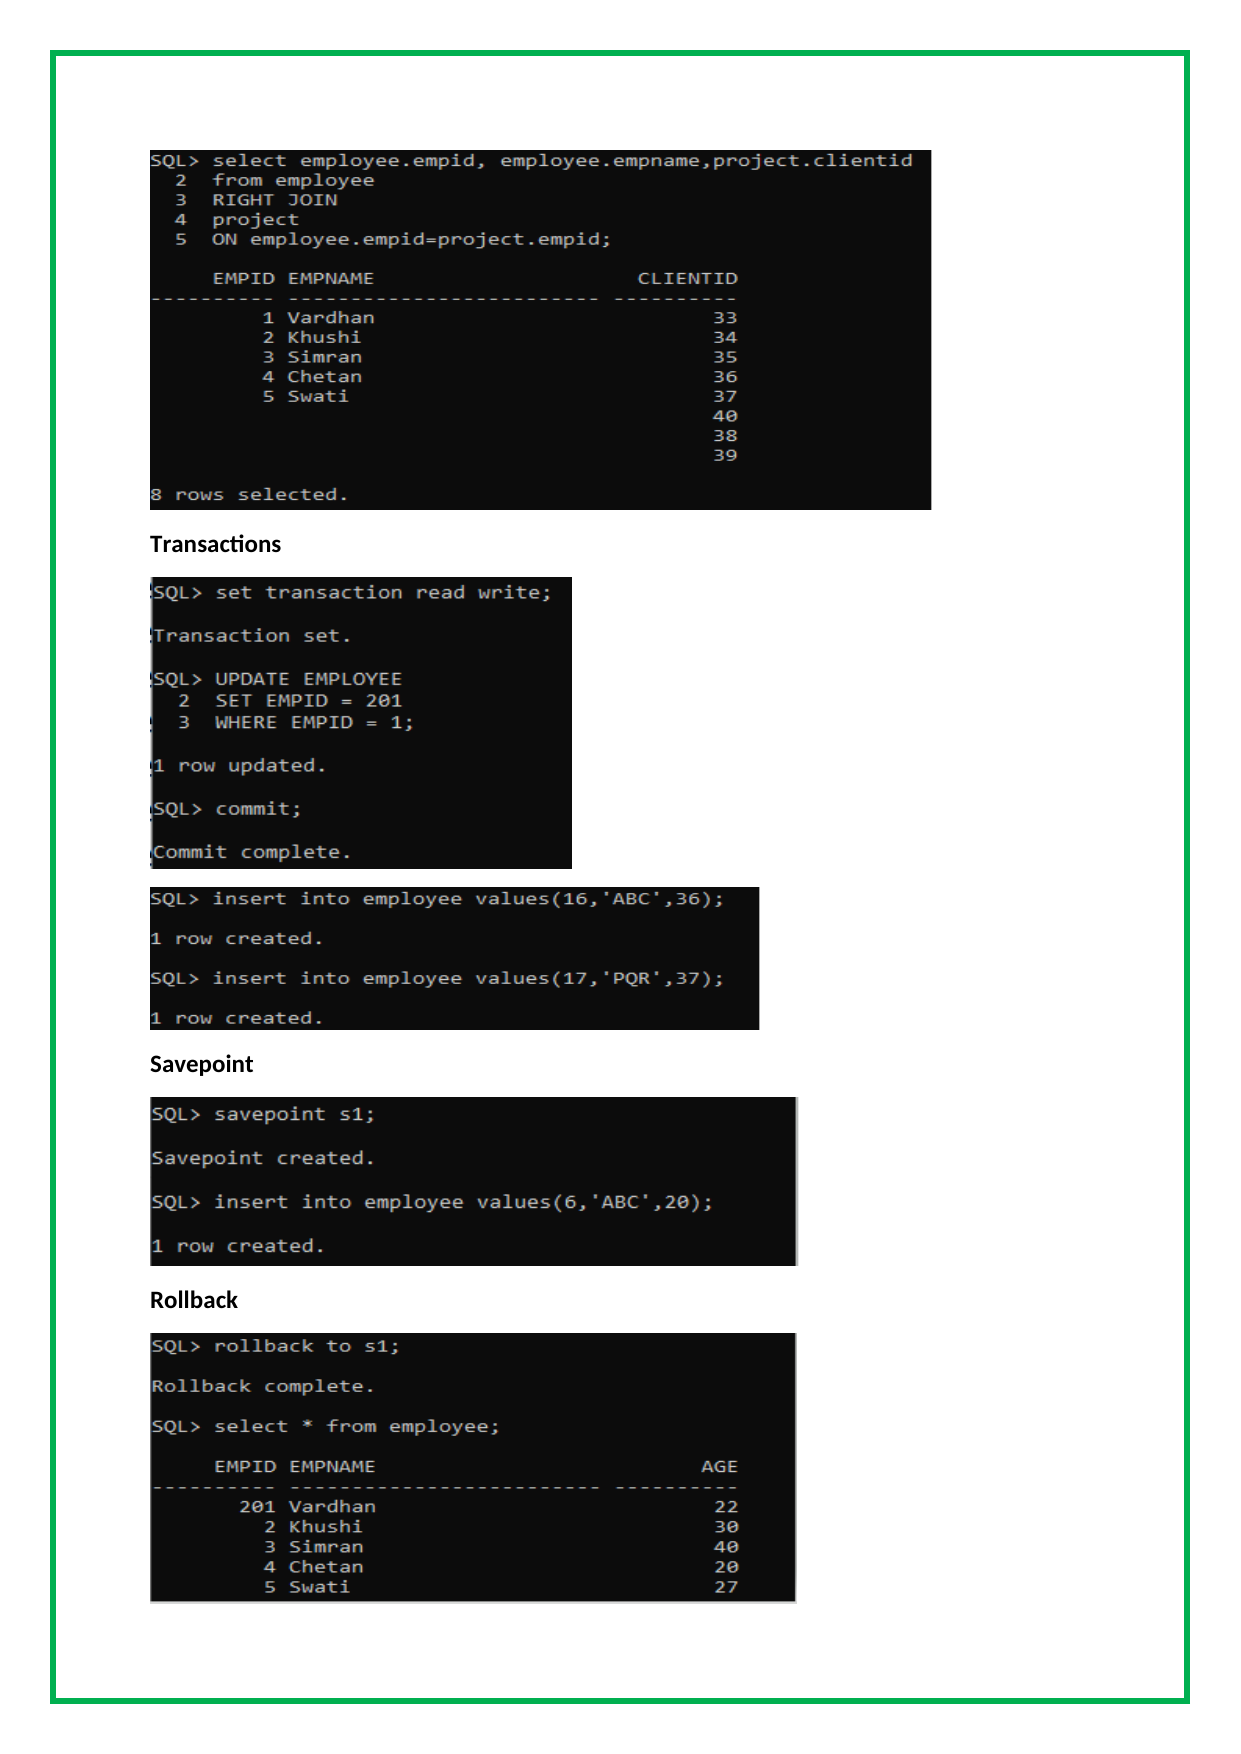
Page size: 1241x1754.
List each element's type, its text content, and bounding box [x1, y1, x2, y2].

picture [150, 150, 932, 510]
text Savepoint [150, 1048, 1090, 1079]
picture [150, 887, 760, 1030]
picture [150, 577, 572, 869]
picture [150, 1333, 797, 1604]
text Transactions [150, 528, 1090, 559]
text Rollback [150, 1284, 1090, 1314]
picture [150, 1097, 799, 1266]
